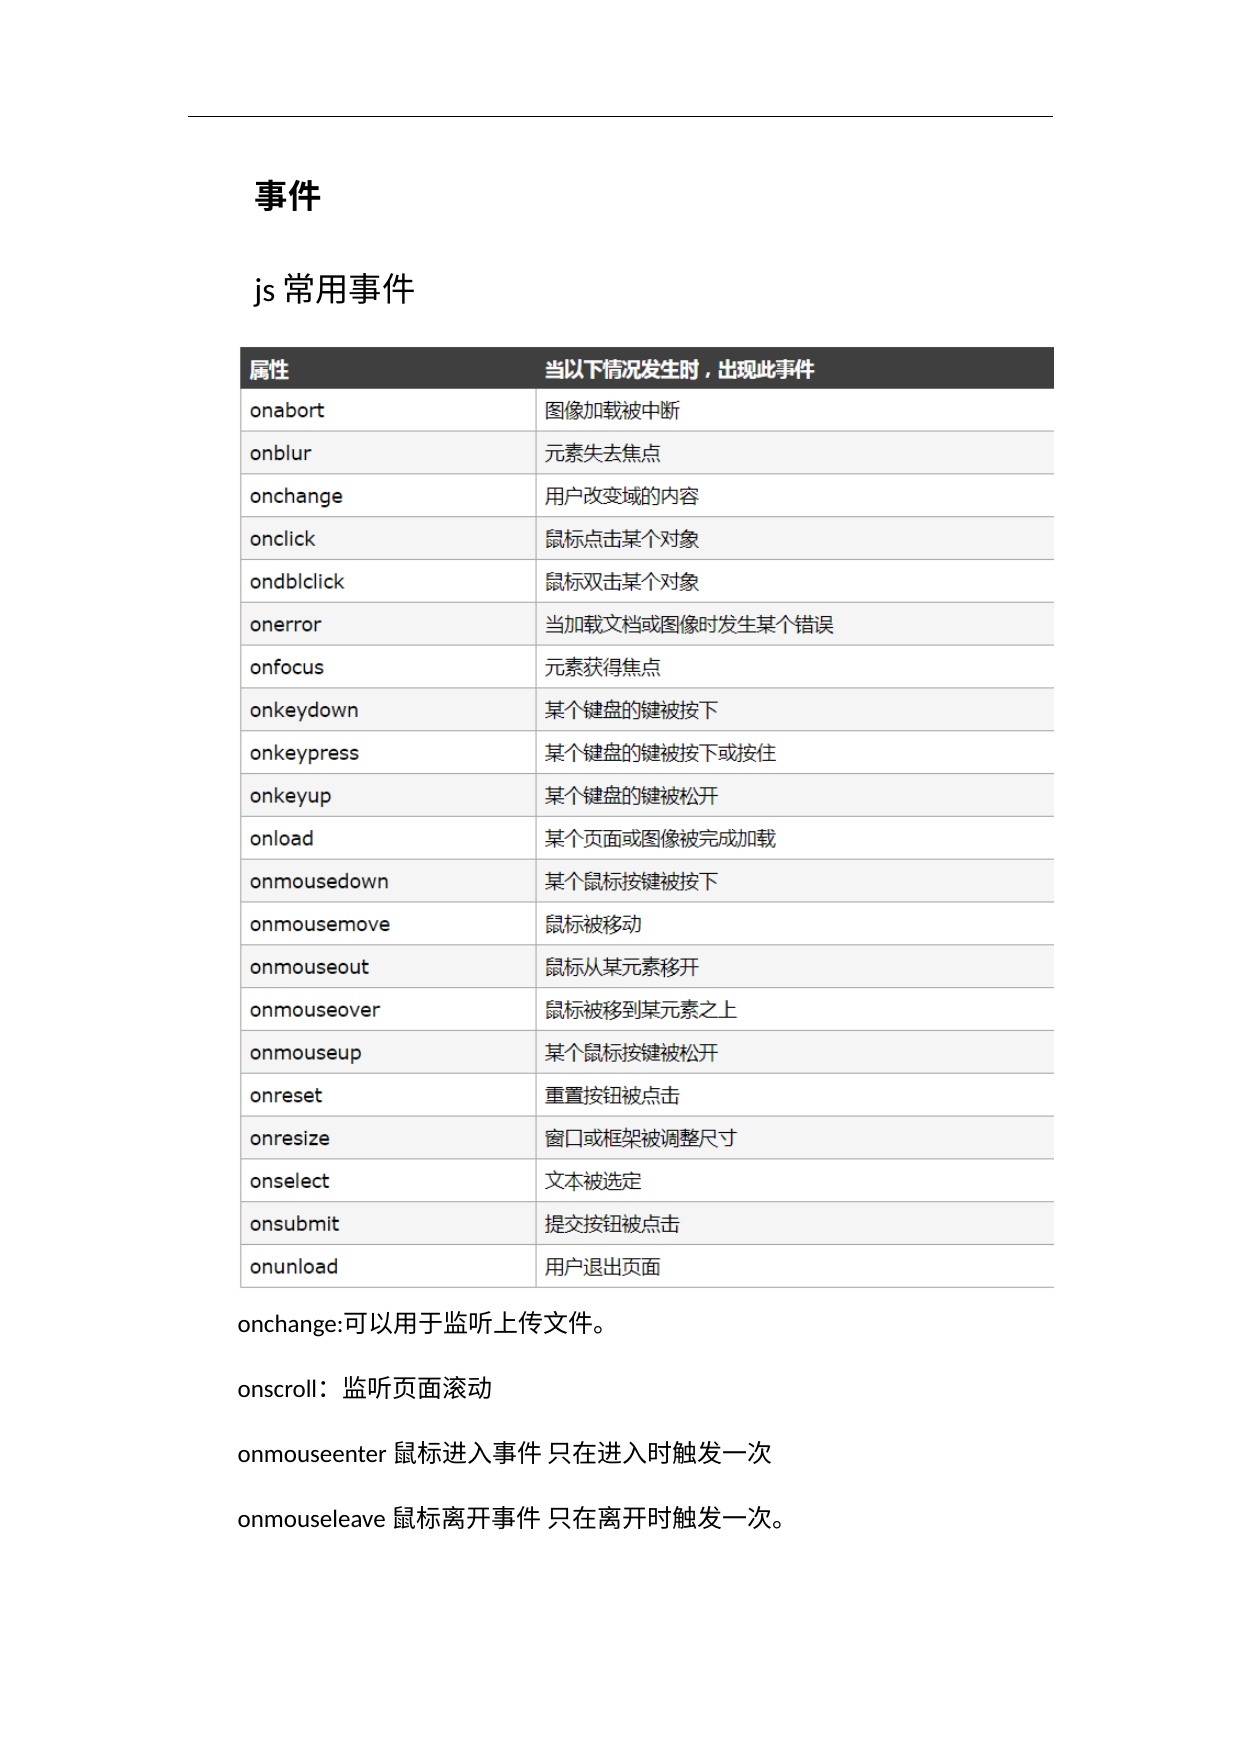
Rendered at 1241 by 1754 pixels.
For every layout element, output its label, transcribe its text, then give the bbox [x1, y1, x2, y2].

text onmouseleave 鼠标离开事件 只在离开时触发一次。 [187, 1484, 1053, 1549]
text onmouseenter鼠标进入事件 只在进入时触发一次 [187, 1419, 1053, 1484]
text onscroll：监听页面滚动 [187, 1354, 1053, 1419]
subtitle 事件 [187, 162, 1053, 227]
text onchange:可以用于监听上传文件。 [187, 1289, 1053, 1354]
picture [237, 346, 1054, 1289]
subtitle js常用事件 [187, 254, 1053, 319]
